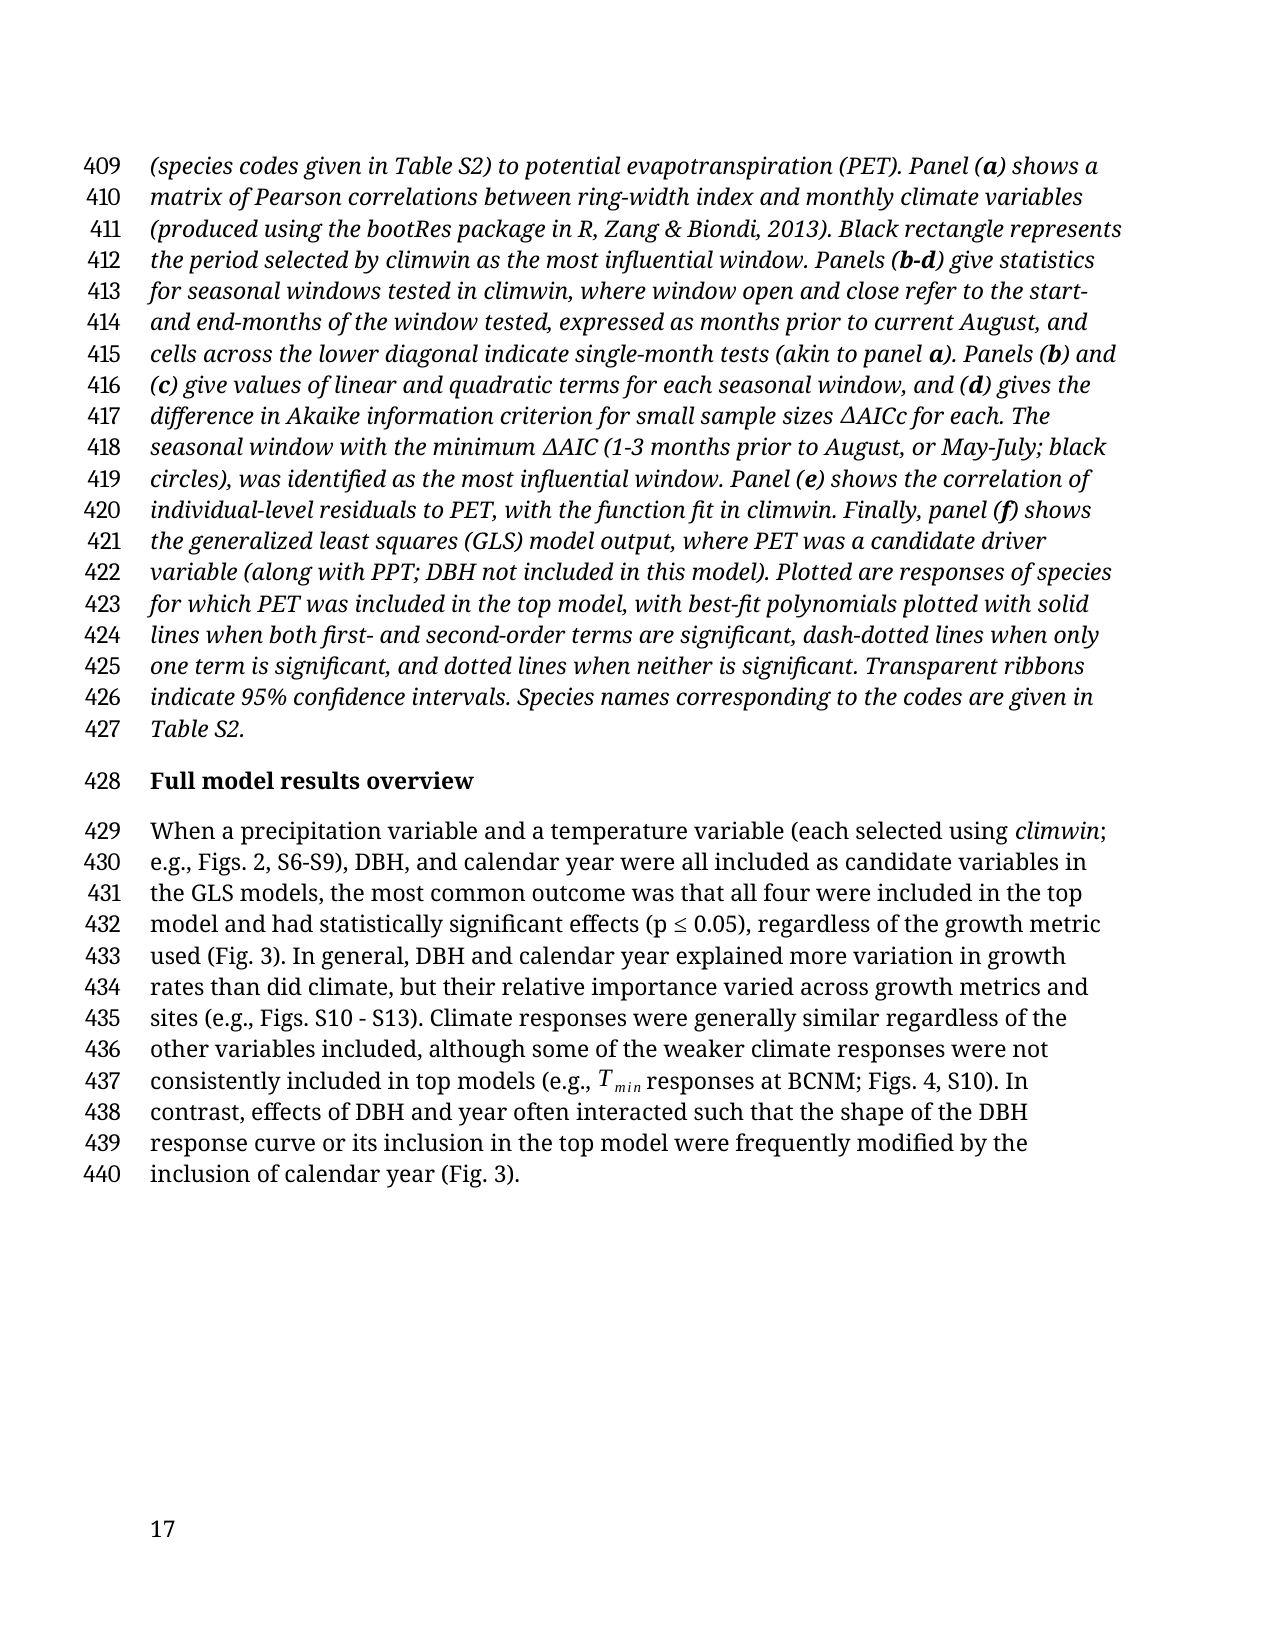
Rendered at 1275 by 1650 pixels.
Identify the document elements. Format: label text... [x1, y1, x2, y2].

text When a precipitation variable and a temperature variable (each selected using climwin; e.g., Figs. 2, S6-S9), DBH, and calendar year were all included as candidate variables in the GLS models, the most common outcome was that all four were included in the top model and had statistically significant effects (p 0.05), regardless of the growth metric used (Fig. 3). In general, DBH and calendar year explained more variation in growth rates than did climate, but their relative importance varied across growth metrics and sites (e.g., Figs. S10 - S13). Climate responses were generally similar regardless of the other variables included, although some of the weaker climate responses were not consistently included in top models (e.g., responses at BCNM; Figs. 4, S10). In contrast, effects of DBH and year often interacted such that the shape of the DBH response curve or its inclusion in the top model were frequently modified by the inclusion of calendar year (Fig. 3). [150, 814, 1125, 1190]
subtitle Full model results overview [150, 764, 1125, 796]
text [150, 150, 1125, 744]
